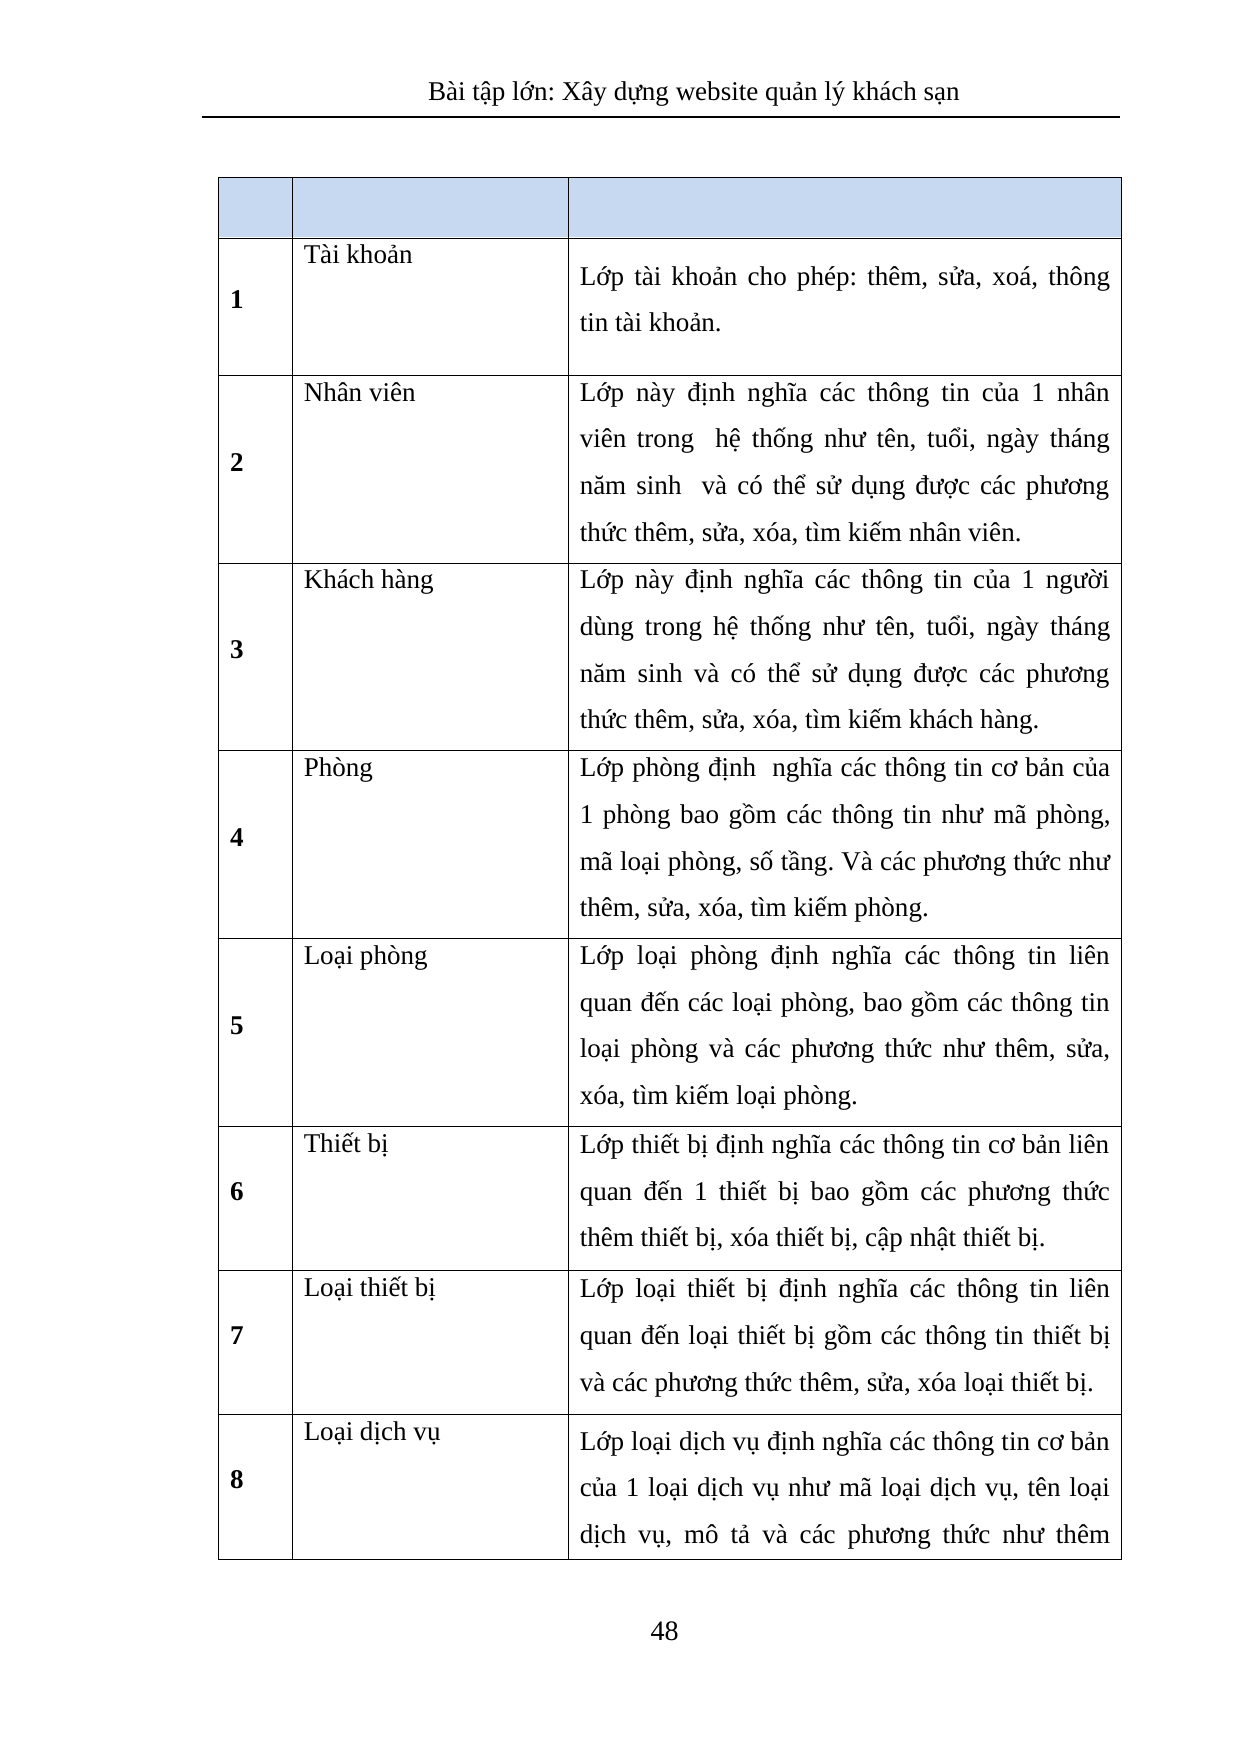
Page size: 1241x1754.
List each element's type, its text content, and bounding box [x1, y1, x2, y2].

table_cell 5 [219, 939, 292, 1126]
table_cell 1 [219, 239, 292, 375]
table_cell Lớp thiết bị định nghĩa các thông tin cơ bản liên quan đến 1 thiết bị bao gồm các phương thức thêm thiết bị, xóa thiết bị, cập nhật thiết bị. [569, 1127, 1121, 1270]
table_cell Loại thiết bị [293, 1271, 568, 1414]
table_cell 7 [219, 1271, 292, 1414]
table_header Tên lớp [293, 178, 568, 237]
table_cell 3 [219, 564, 292, 750]
table_cell Lớp này định nghĩa các thông tin của 1 nhân viên trong hệ thống như tên, tuổi, ngày tháng năm sinh và có thể sử dụng được các phương thức thêm, sửa, xóa, tìm kiếm nhân viên. [569, 376, 1121, 562]
table_cell 4 [219, 751, 292, 938]
table_cell 6 [219, 1127, 292, 1270]
table_cell Lớp tài khoản cho phép: thêm, sửa, xoá, thông tin tài khoản. [569, 239, 1121, 375]
table_cell Nhân viên [293, 376, 568, 562]
table_cell Loại dịch vụ [293, 1415, 568, 1558]
table_header STT [219, 178, 292, 237]
table_cell 2 [219, 376, 292, 562]
table_cell Lớp phòng định nghĩa các thông tin cơ bản của 1 phòng bao gồm các thông tin như mã phòng, mã loại phòng, số tầng. Và các phương thức như thêm, sửa, xóa, tìm kiếm phòng. [569, 751, 1121, 938]
table_cell 8 [219, 1415, 292, 1558]
table_cell Tài khoản [293, 239, 568, 375]
table_cell Lớp loại thiết bị định nghĩa các thông tin liên quan đến loại thiết bị gồm các thông tin thiết bị và các phương thức thêm, sửa, xóa loại thiết bị. [569, 1271, 1121, 1414]
table_cell Khách hàng [293, 564, 568, 750]
table_cell Phòng [293, 751, 568, 938]
table_cell Thiết bị [293, 1127, 568, 1270]
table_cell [569, 1415, 1121, 1558]
table_header Mô tả [569, 178, 1121, 237]
table_cell Lớp này định nghĩa các thông tin của 1 người dùng trong hệ thống như tên, tuổi, ngày tháng năm sinh và có thể sử dụng được các phương thức thêm, sửa, xóa, tìm kiếm khách hàng. [569, 564, 1121, 750]
table_cell Loại phòng [293, 939, 568, 1126]
table_cell Lớp loại phòng định nghĩa các thông tin liên quan đến các loại phòng, bao gồm các thông tin loại phòng và các phương thức như thêm, sửa, xóa, tìm kiếm loại phòng. [569, 939, 1121, 1126]
